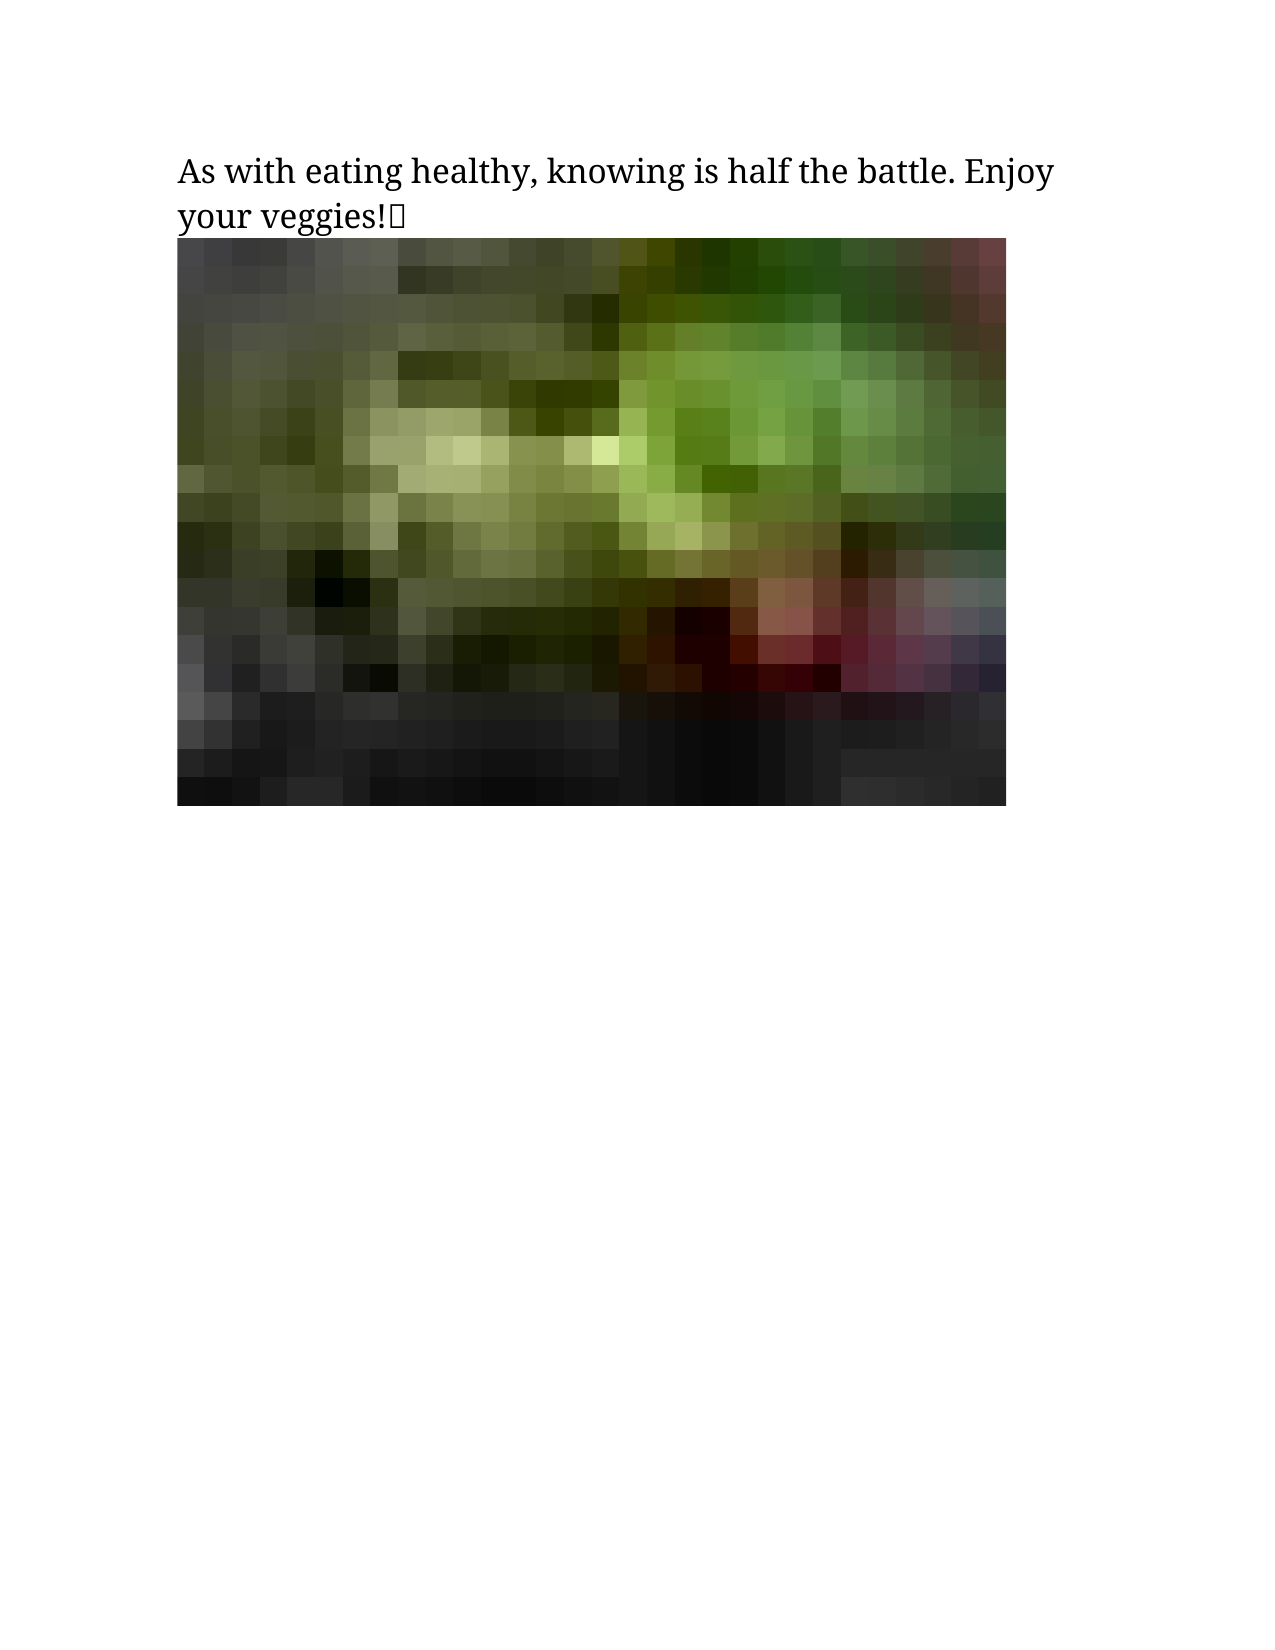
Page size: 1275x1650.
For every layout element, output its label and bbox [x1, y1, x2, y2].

text [177, 148, 1098, 238]
picture [177, 238, 1007, 806]
